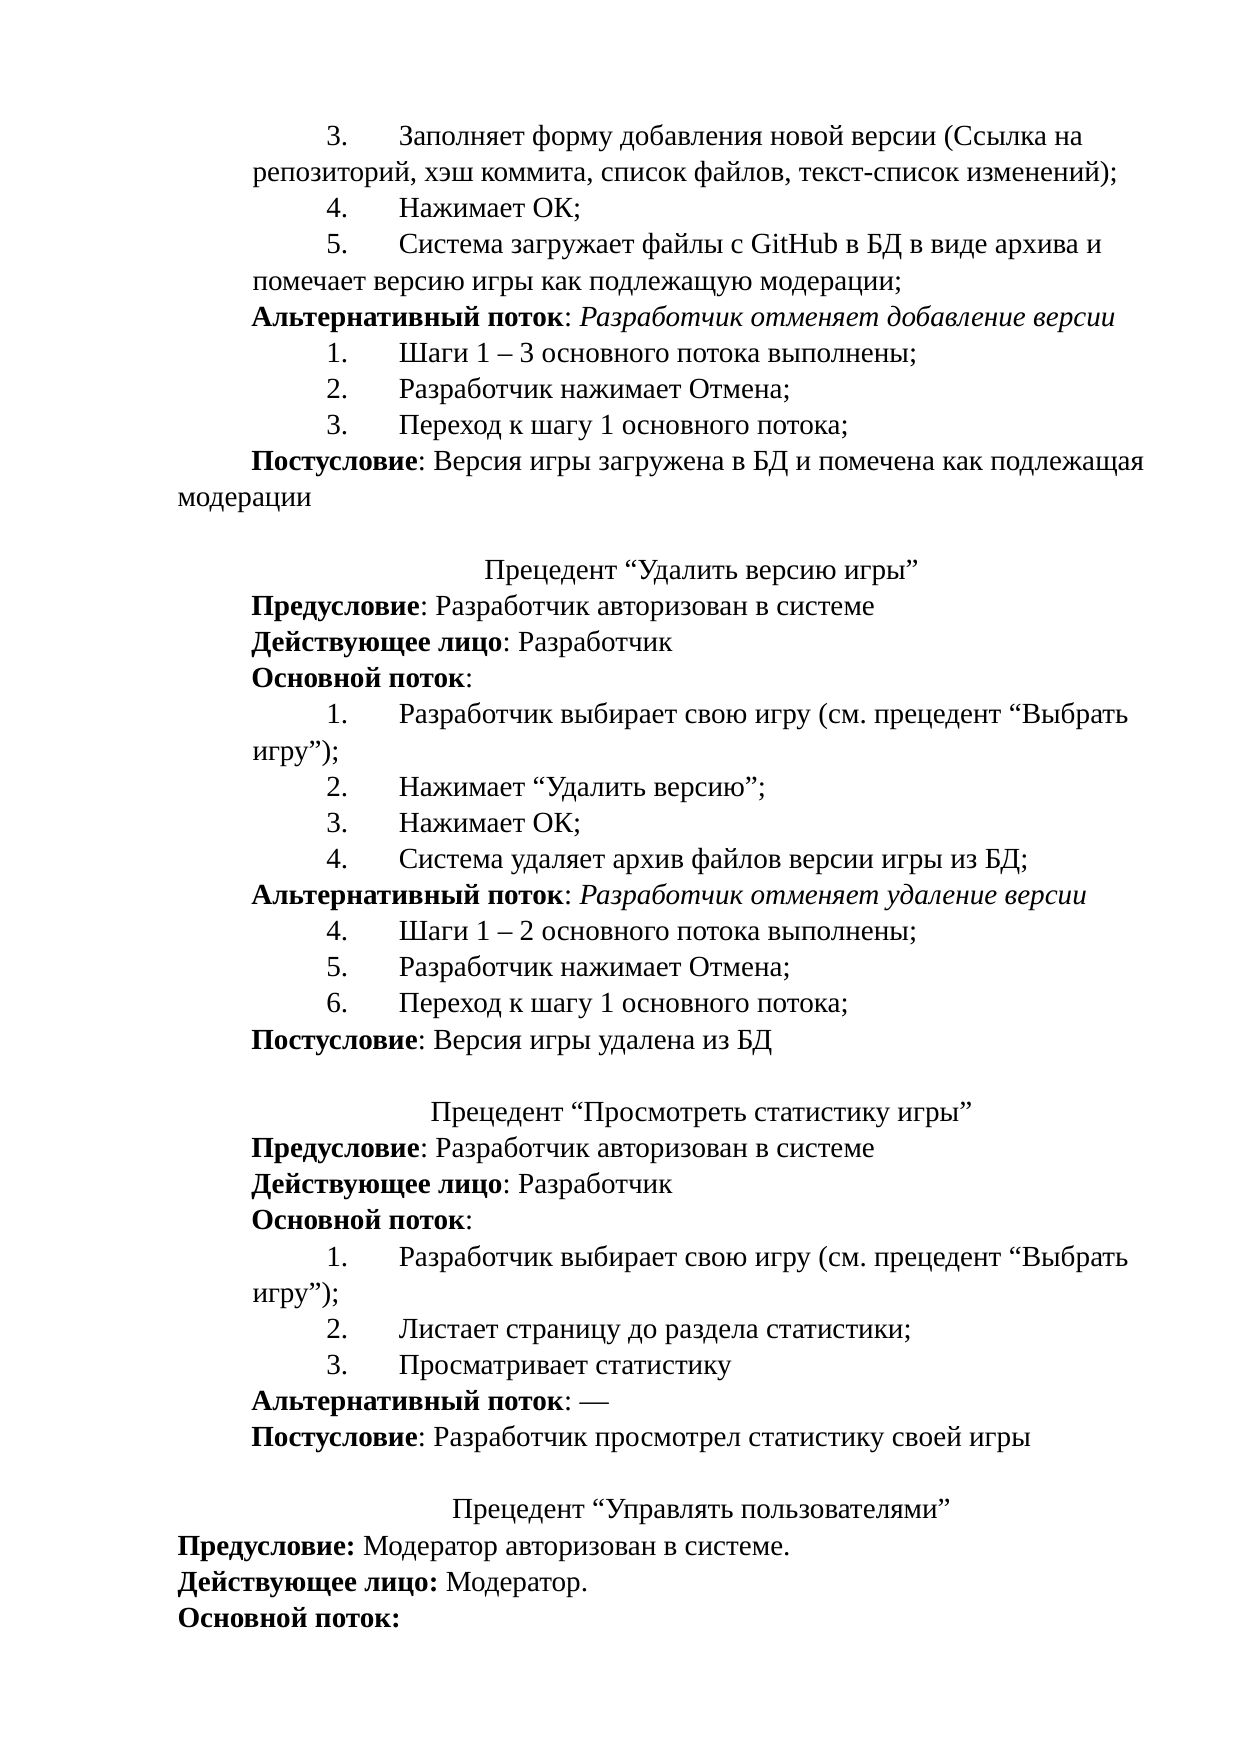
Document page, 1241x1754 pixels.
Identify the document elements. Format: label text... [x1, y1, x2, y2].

text Постусловие: Разработчик просмотрел статистику своей игры [177, 1419, 1152, 1453]
text Действующее лицо: Разработчик [177, 624, 1152, 658]
list Разработчик нажимает Отмена; [252, 371, 1152, 405]
text Прецедент “Управлять пользователями” [177, 1492, 1152, 1525]
list Заполняет форму добавления новой версии (Ссылка на репозиторий, хэш коммита, список файлов, текст-список изменений); [252, 118, 1152, 188]
text Предусловие: Разработчик авторизован в системе [177, 588, 1152, 622]
text Постусловие: Версия игры загружена в БД и помечена как подлежащая модерации [177, 443, 1152, 513]
list Переход к шагу 1 основного потока; [252, 407, 1152, 441]
list Шаги 1 – 3 основного потока выполнены; [252, 335, 1152, 368]
text Основной поток: [177, 660, 1152, 694]
list Нажимает ОК; [252, 805, 1152, 838]
text Постусловие: Версия игры удалена из БД [177, 1022, 1152, 1055]
list Листает страницу до раздела статистики; [252, 1311, 1152, 1344]
text Прецедент “Удалить версию игры” [177, 552, 1152, 585]
list Просматривает статистику [252, 1347, 1152, 1381]
text Основной поток: [177, 1202, 1152, 1236]
text Альтернативный поток: — [177, 1383, 1152, 1417]
list Разработчик нажимает Отмена; [252, 949, 1152, 983]
text Альтернативный поток: Разработчик отменяет добавление версии [177, 299, 1152, 332]
list Шаги 1 – 2 основного потока выполнены; [252, 913, 1152, 947]
text Предусловие: Разработчик авторизован в системе [177, 1130, 1152, 1164]
list Нажимает ОК; [252, 190, 1152, 224]
list Разработчик выбирает свою игру (см. прецедент “Выбрать игру”); [252, 1239, 1152, 1308]
text Альтернативный поток: Разработчик отменяет удаление версии [177, 877, 1152, 911]
list Разработчик выбирает свою игру (см. прецедент “Выбрать игру”); [252, 696, 1152, 766]
list Система загружает файлы с GitHub в БД в виде архива и помечает версию игры как подлежащую модерации; [252, 227, 1152, 296]
text Прецедент “Просмотреть статистику игры” [177, 1094, 1152, 1128]
list Нажимает “Удалить версию”; [252, 769, 1152, 802]
text Предусловие: Модератор авторизован в системе. Действующее лицо: Модератор. Основной поток: [177, 1528, 1152, 1634]
list Система удаляет архив файлов версии игры из БД; [252, 841, 1152, 874]
text Действующее лицо: Разработчик [177, 1166, 1152, 1200]
list Переход к шагу 1 основного потока; [252, 986, 1152, 1019]
